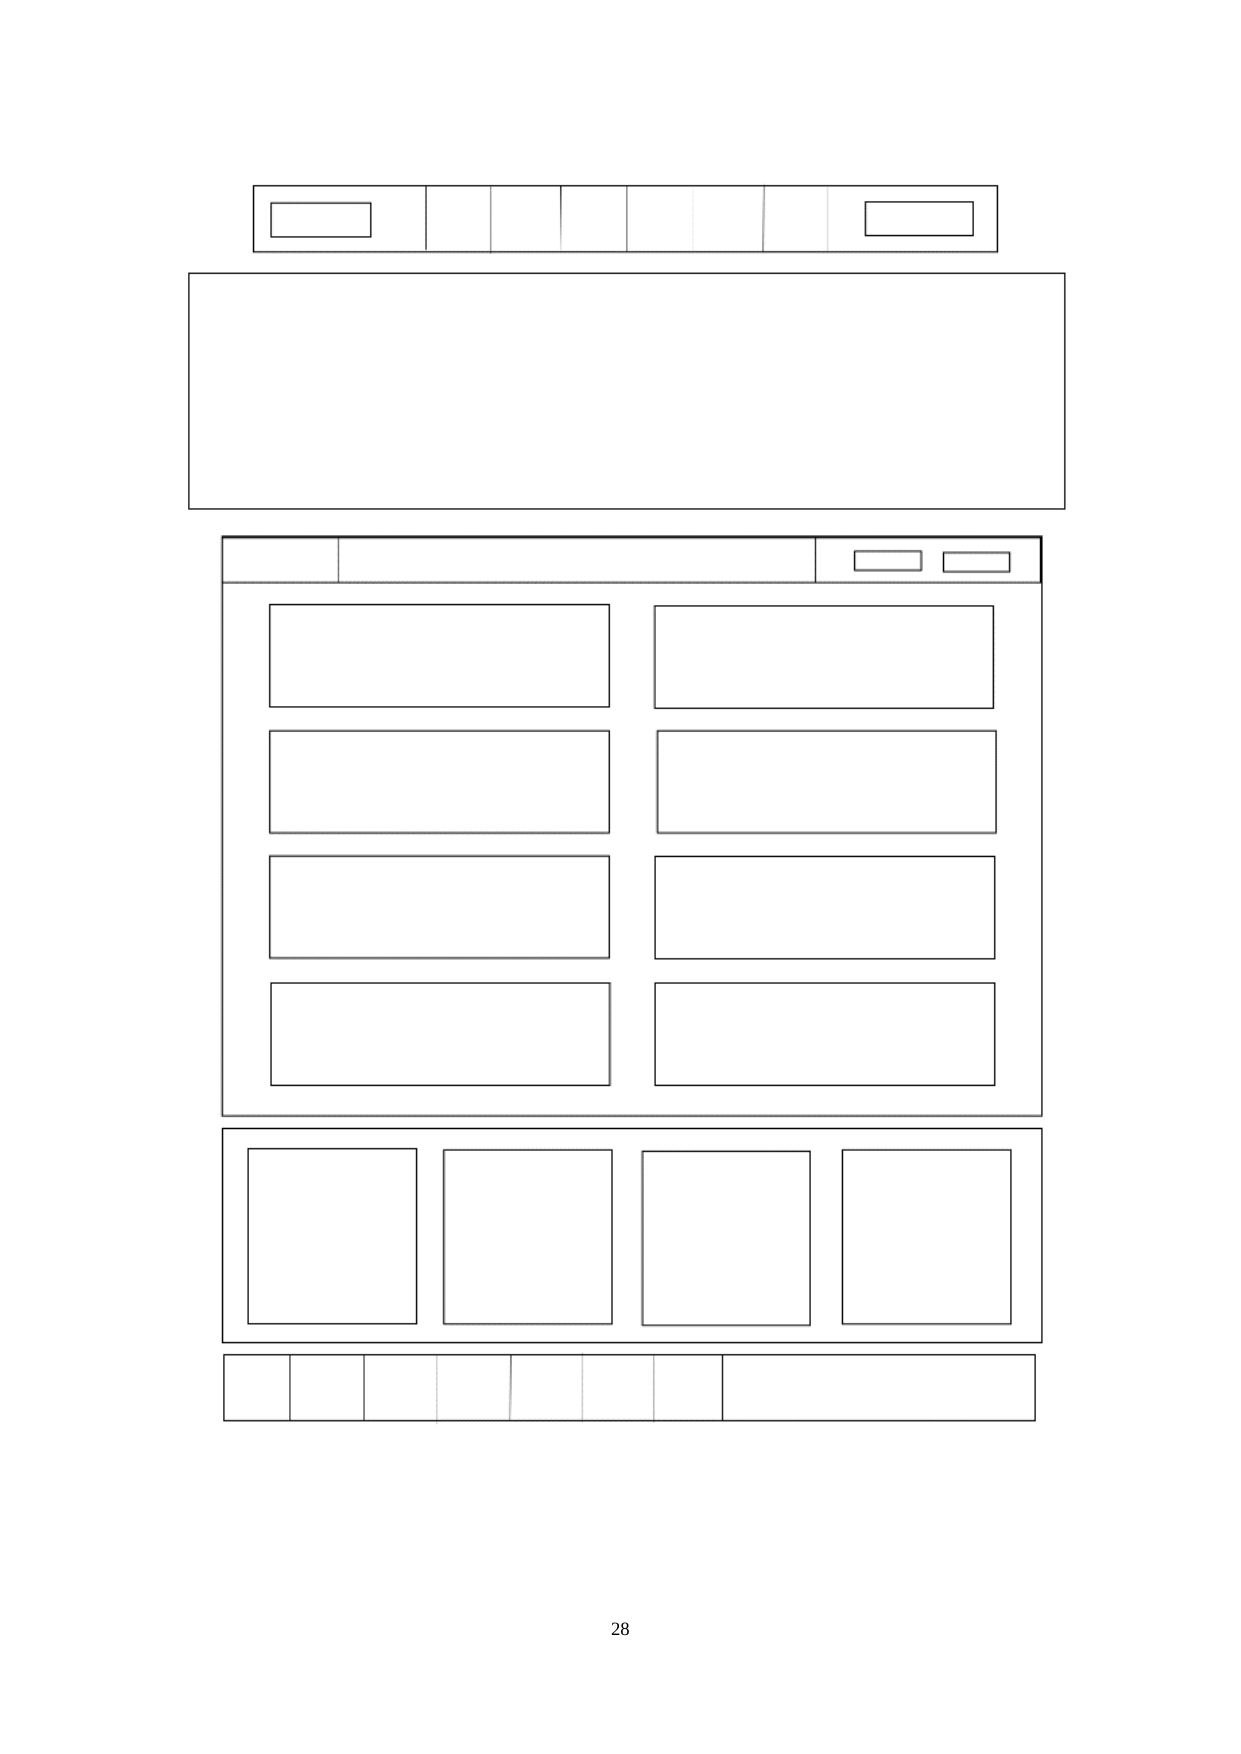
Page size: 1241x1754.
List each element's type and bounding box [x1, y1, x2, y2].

picture [187, 162, 1067, 1497]
